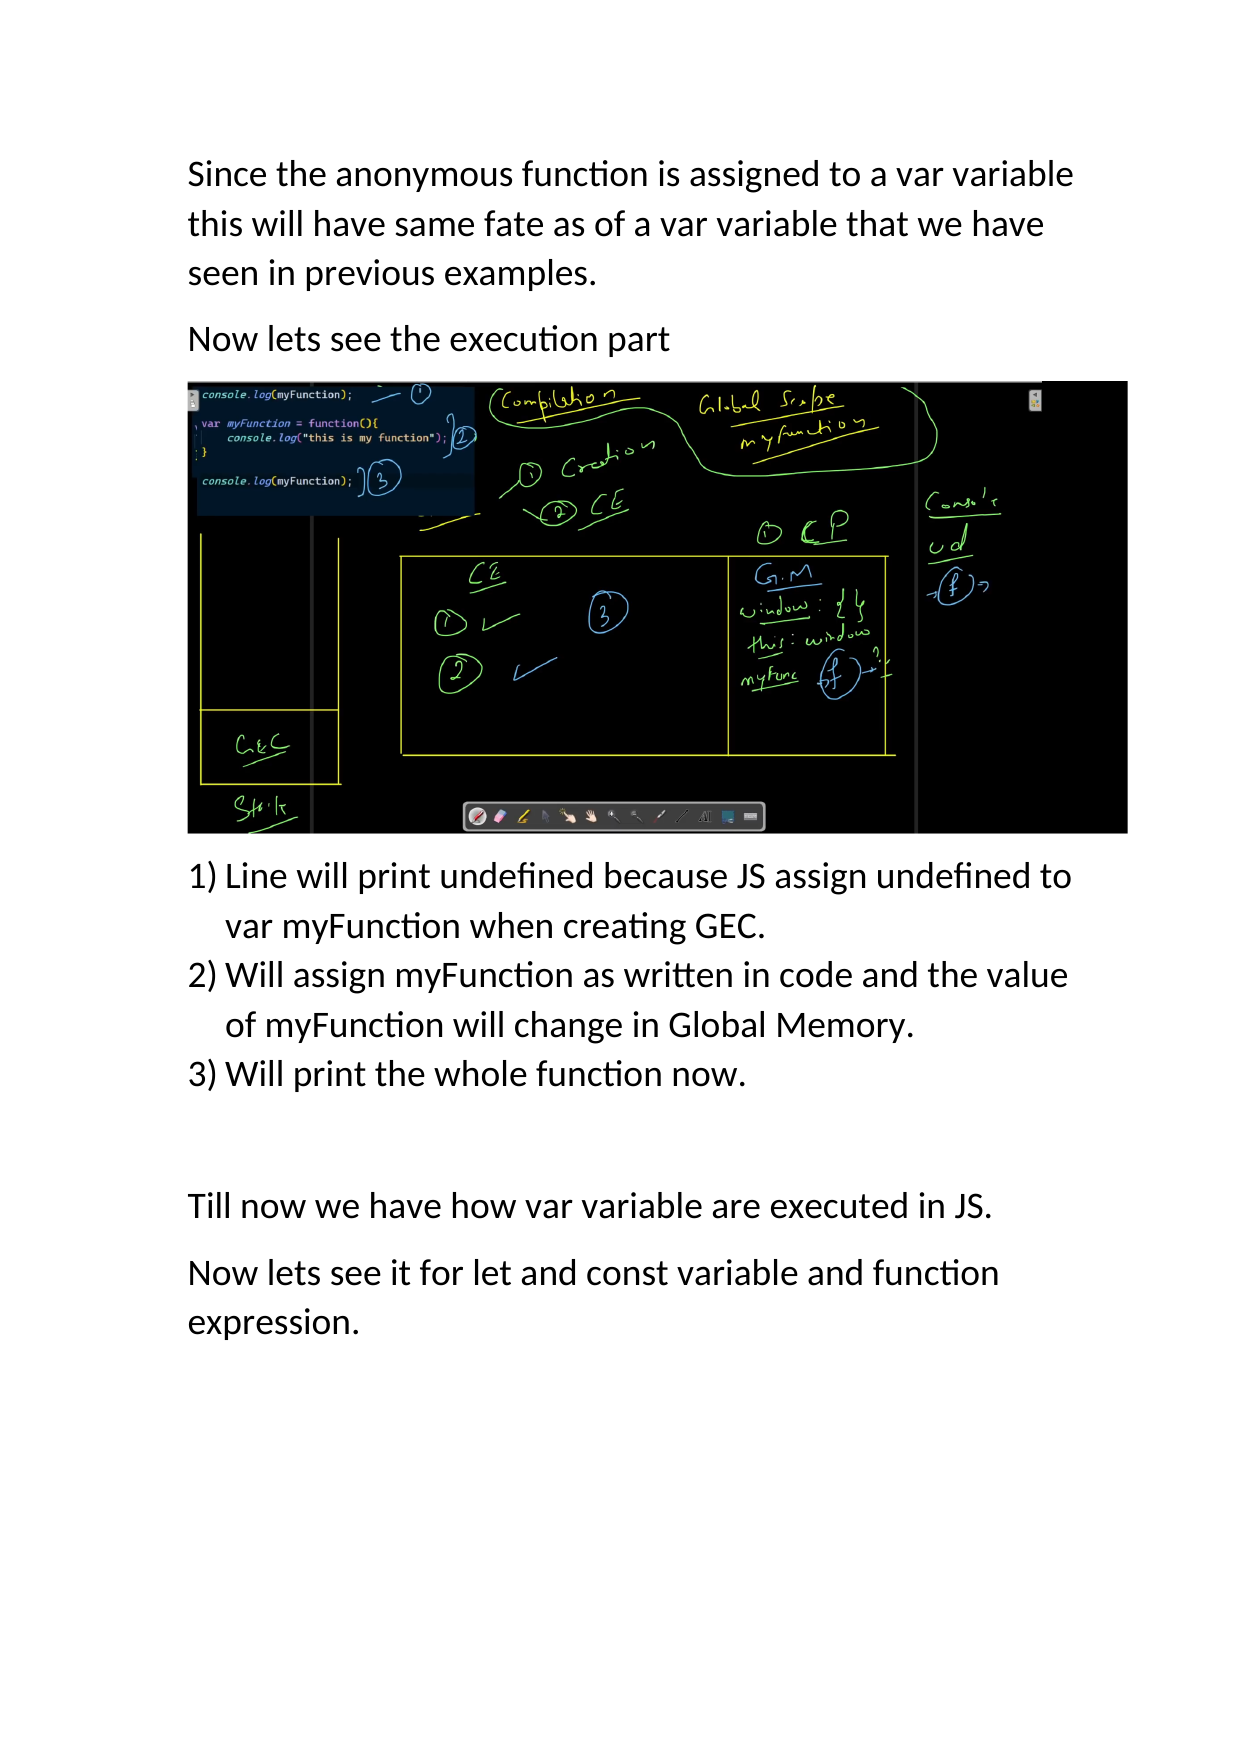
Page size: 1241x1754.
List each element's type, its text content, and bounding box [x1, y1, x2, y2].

text Now lets see the execution part [187, 315, 1090, 361]
list Line will print undefined because JS assign undefined to var myFunction when creating GEC. [187, 852, 1090, 947]
list Will assign myFunction as written in code and the value of myFunction will change in Global Memory. [187, 951, 1090, 1046]
text Till now we have how var variable are executed in JS. [187, 1182, 1090, 1228]
list Will print the whole function now. [187, 1050, 1090, 1096]
text Now lets see it for let and const variable and function expression. [187, 1248, 1090, 1344]
picture [187, 381, 1128, 834]
text Since the anonymous function is assigned to a var variable this will have same fate as of a var variable that we have seen in previous examples. [187, 150, 1090, 295]
